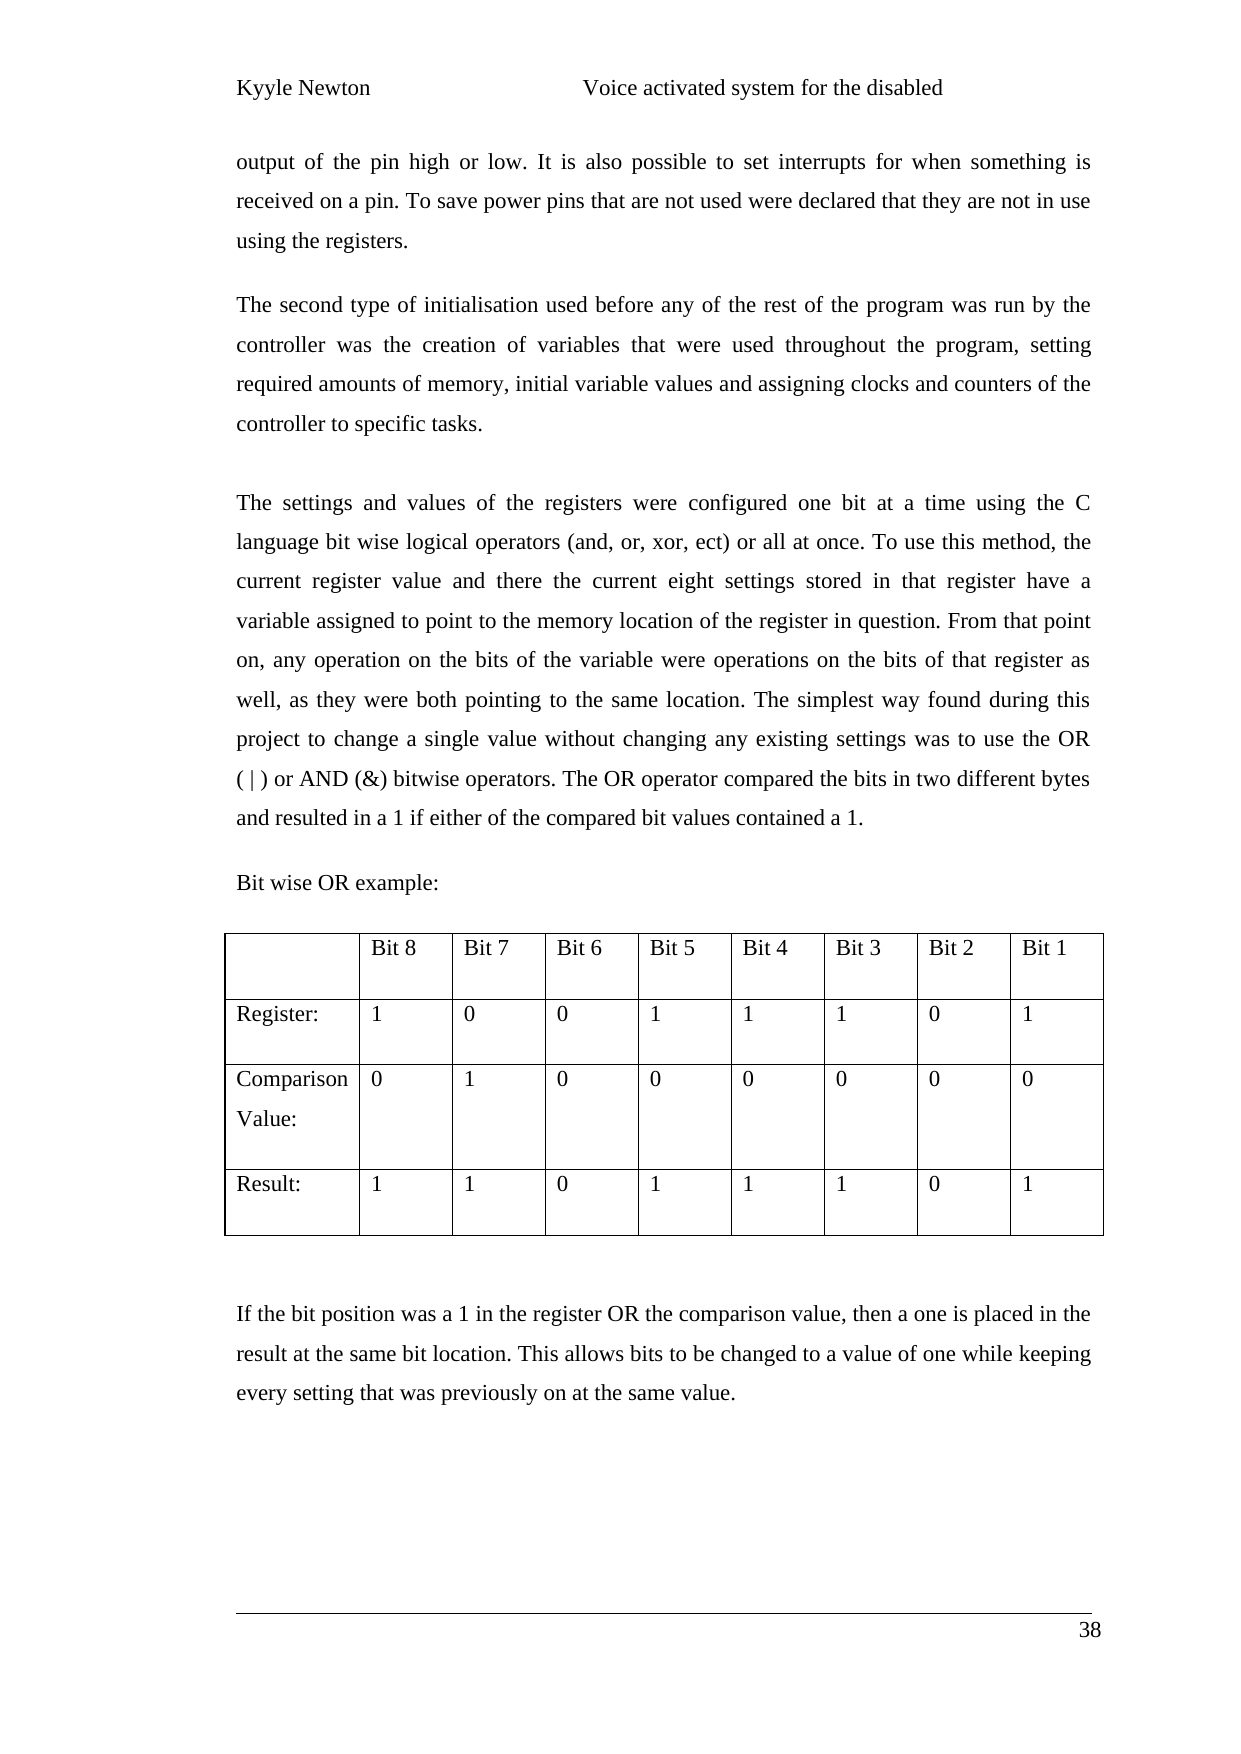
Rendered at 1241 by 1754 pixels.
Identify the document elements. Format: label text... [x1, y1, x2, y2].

table_cell 1 [825, 1170, 917, 1235]
table_cell 0 [360, 1065, 452, 1169]
table_header Bit 3 [825, 934, 917, 999]
table_cell 0 [546, 1000, 638, 1064]
table_cell Result: [226, 1170, 359, 1235]
table_cell 0 [546, 1065, 638, 1169]
text Bit wise OR example: [236, 869, 1092, 895]
table_cell 1 [453, 1065, 545, 1169]
table_cell 0 [546, 1170, 638, 1235]
table_cell 0 [1011, 1065, 1103, 1169]
table_header Bit 7 [453, 934, 545, 999]
table_cell 0 [639, 1065, 731, 1169]
table_cell 1 [639, 1170, 731, 1235]
table_cell 1 [360, 1000, 452, 1064]
table_cell 0 [918, 1170, 1010, 1235]
table_cell 0 [825, 1065, 917, 1169]
table_cell 1 [1011, 1000, 1103, 1064]
table_cell 0 [918, 1065, 1010, 1169]
table_header Bit 5 [639, 934, 731, 999]
table_header Bit 1 [1011, 934, 1103, 999]
table_cell 1 [732, 1000, 824, 1064]
table_cell 1 [1011, 1170, 1103, 1235]
table_header Bit 2 [918, 934, 1010, 999]
table_cell 0 [453, 1000, 545, 1064]
table_cell 1 [360, 1170, 452, 1235]
table_cell Comparison Value: [226, 1065, 359, 1169]
table_cell 0 [918, 1000, 1010, 1064]
table_cell 1 [639, 1000, 731, 1064]
table_header Bit 8 [360, 934, 452, 999]
table_cell Register: [226, 1000, 359, 1064]
table_header [226, 934, 359, 999]
table_cell 1 [825, 1000, 917, 1064]
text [236, 148, 1092, 253]
table_cell 1 [732, 1170, 824, 1235]
table_cell 1 [453, 1170, 545, 1235]
table_header Bit 4 [732, 934, 824, 999]
text The settings and values of the registers were configured one bit at a time using the C language bit wise logical operators (and, or, xor, ect) or all at once. To use this method, the current register value and there the current eight settings stored in that register have a variable assigned to point to the memory location of the register in question. From that point on, any operation on the bits of the variable were operations on the bits of that register as well, as they were both pointing to the same location. The simplest way found during this project to change a single value without changing any existing settings was to use the OR ( | ) or AND (&) bitwise operators. The OR operator compared the bits in two different bytes and resulted in a 1 if either of the compared bit values contained a 1. [236, 488, 1092, 831]
table_cell 0 [732, 1065, 824, 1169]
text The second type of initialisation used before any of the rest of the program was run by the controller was the creation of variables that were used throughout the program, setting required amounts of memory, initial variable values and assigning clocks and counters of the controller to specific tasks. [236, 291, 1092, 436]
table_header Bit 6 [546, 934, 638, 999]
text If the bit position was a 1 in the register OR the comparison value, then a one is placed in the result at the same bit location. This allows bits to be changed to a value of one while keeping every setting that was previously on at the same value. [236, 1300, 1092, 1406]
